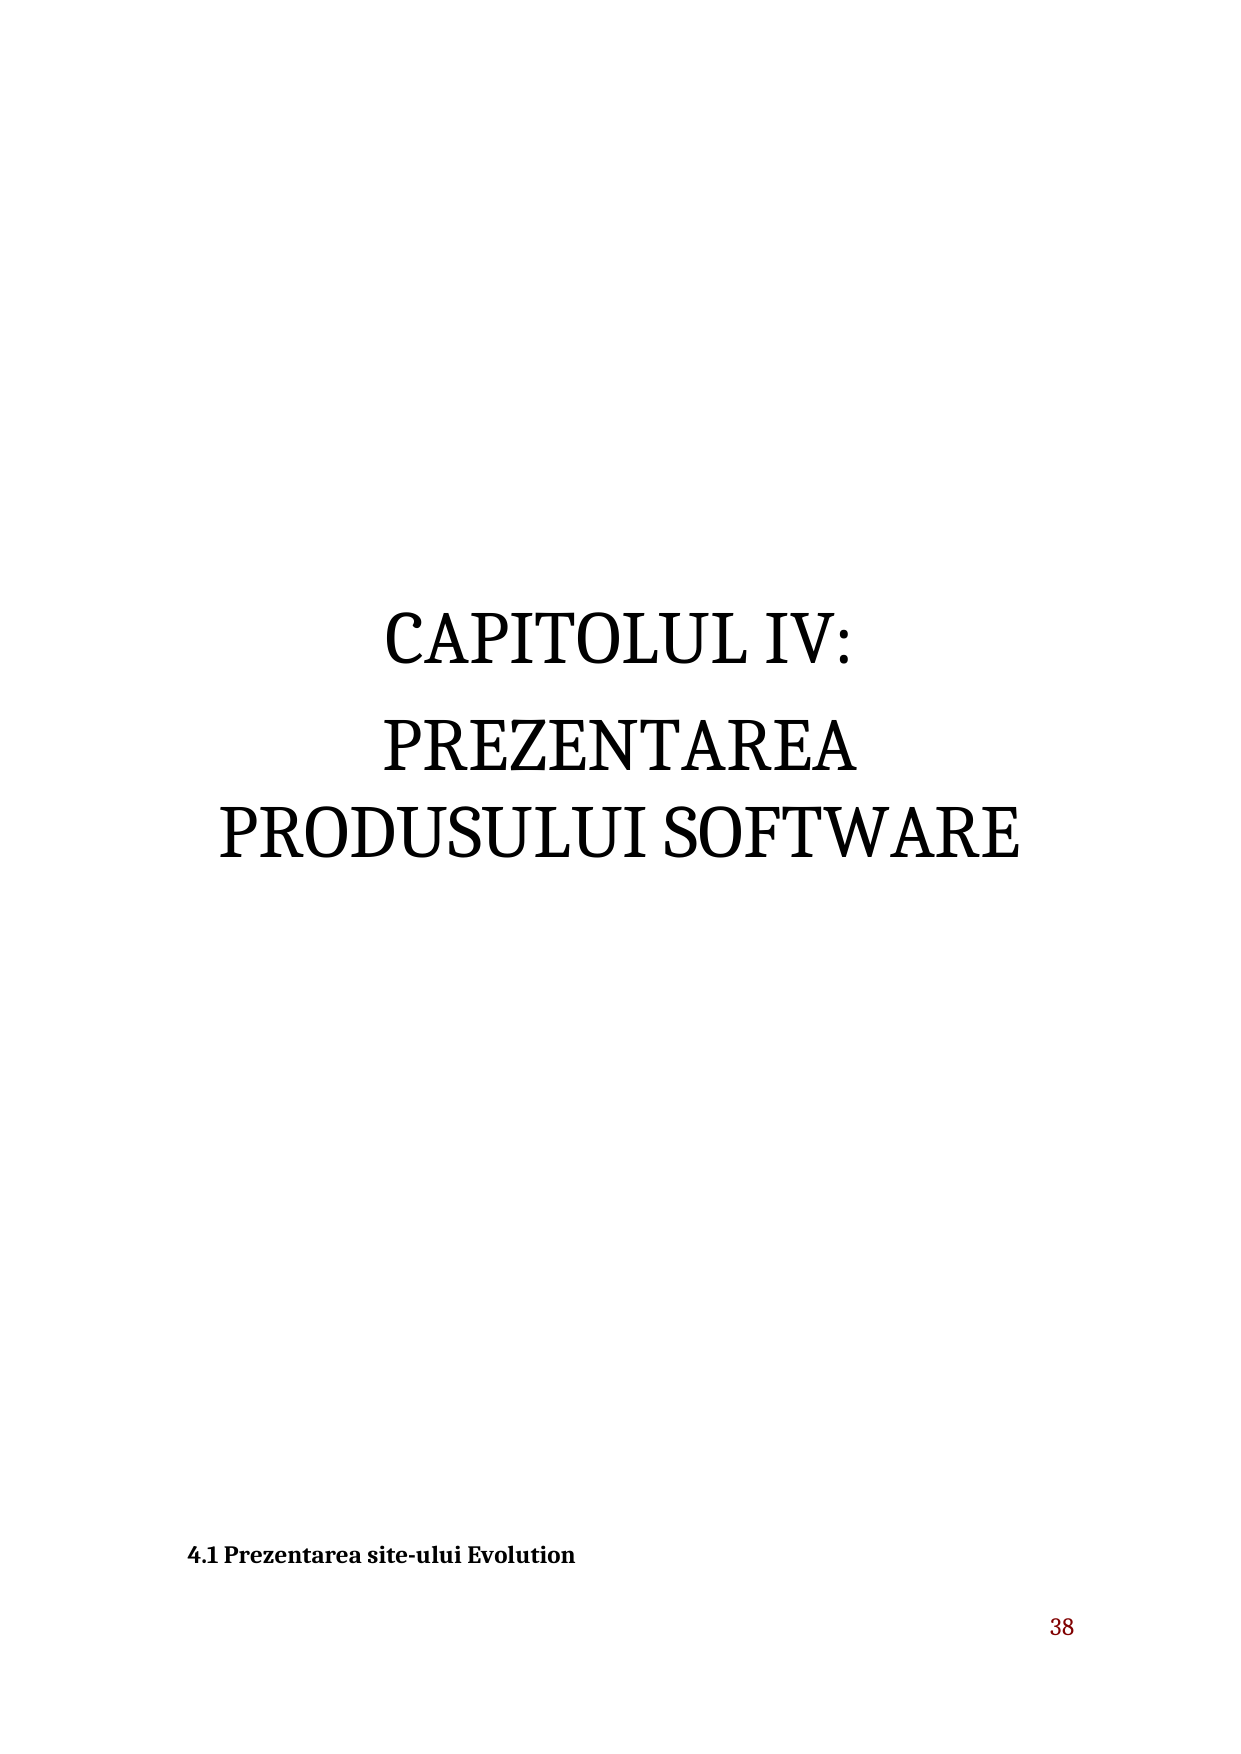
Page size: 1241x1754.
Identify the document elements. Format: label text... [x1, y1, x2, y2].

text CAPITOLUL IV: [187, 596, 1053, 682]
text PREZENTAREA PRODUSULUI SOFTWARE [187, 703, 1053, 876]
text 4.1 Prezentarea site-ului Evolution [187, 1541, 1053, 1570]
